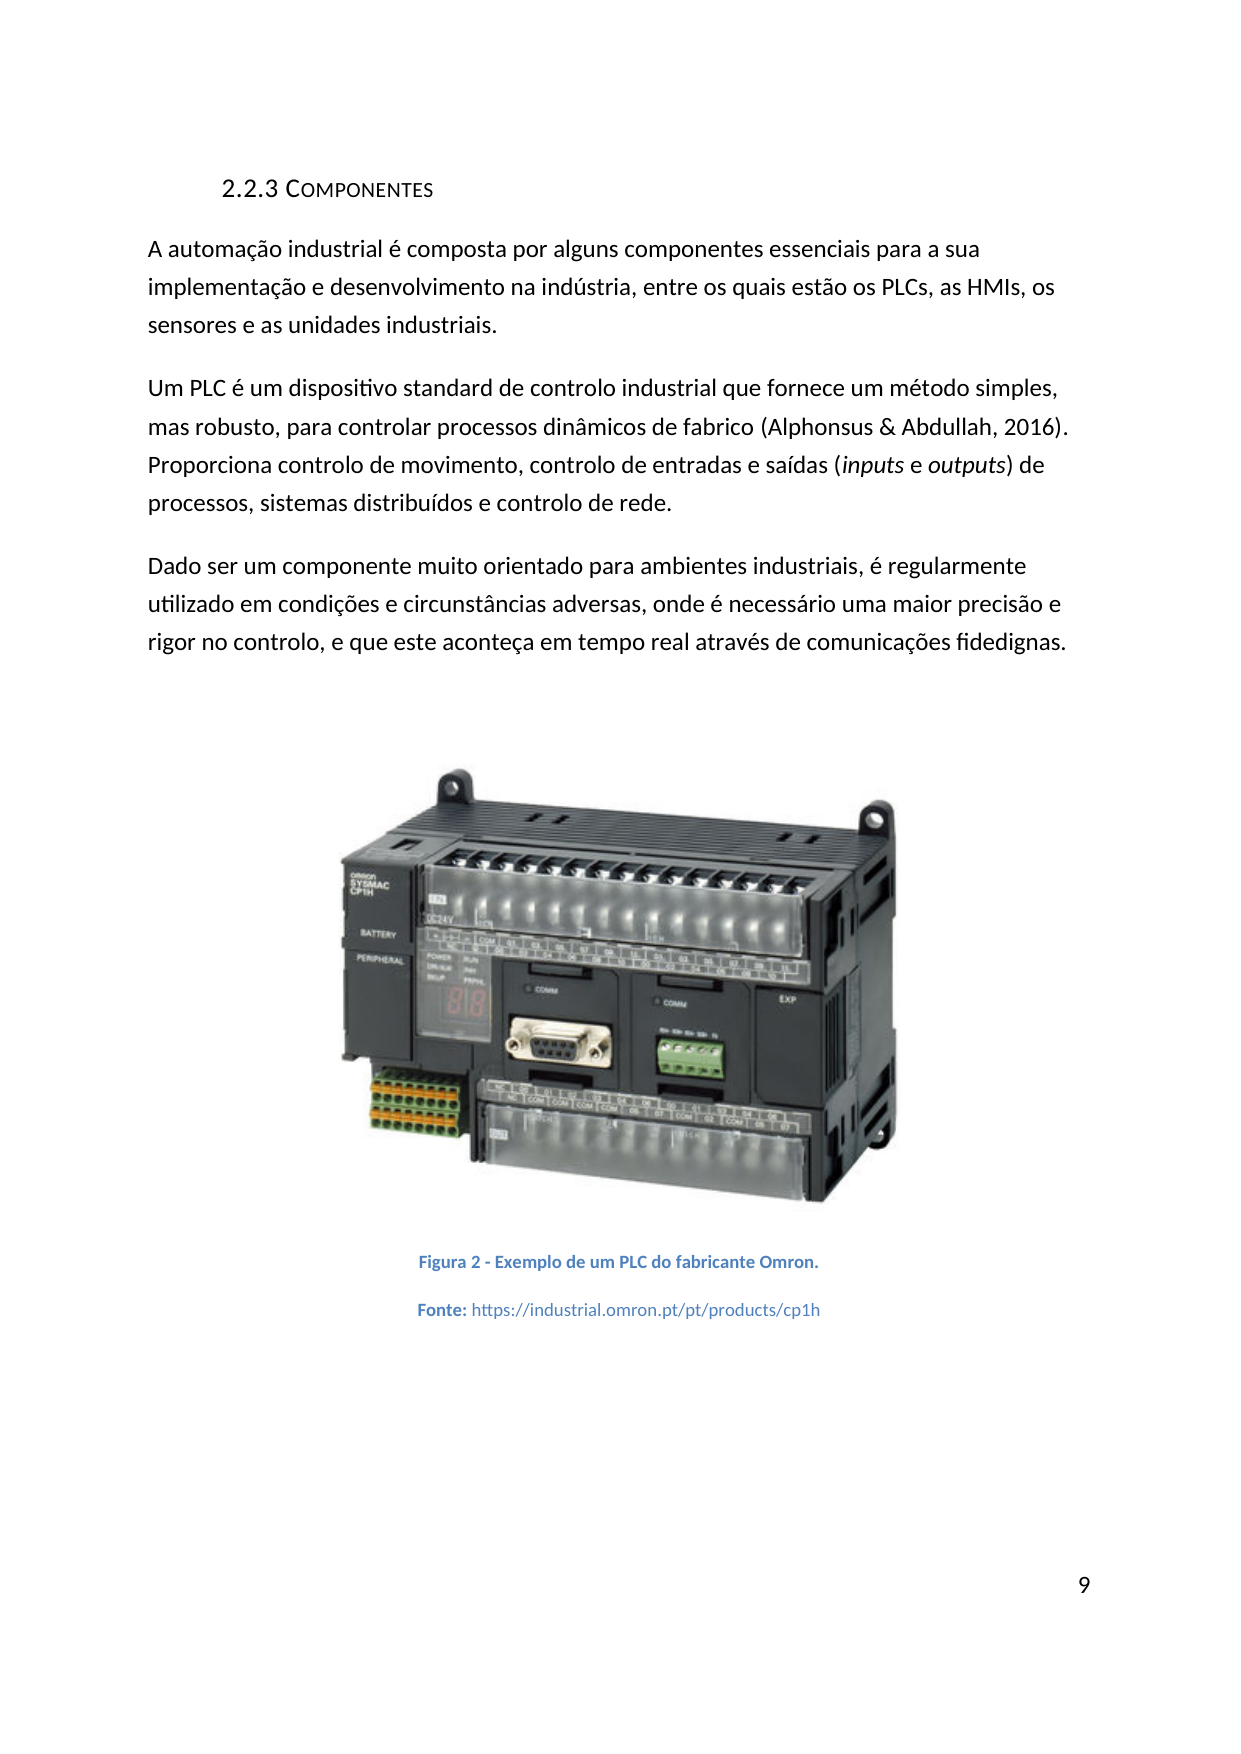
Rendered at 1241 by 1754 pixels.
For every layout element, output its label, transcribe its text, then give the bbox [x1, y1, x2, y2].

picture [289, 752, 948, 1219]
text A automação industrial é composta por alguns componentes essenciais para a sua implementação e desenvolvimento na indústria, entre os quais estão os PLCs, as HMIs, os sensores e as unidades industriais. [148, 233, 1090, 340]
text Um PLC é um dispositivo standard de controlo industrial que fornece um método simples, mas robusto, para controlar processos dinâmicos de fabrico (Alphonsus & Abdullah, 2016). Proporciona controlo de movimento, controlo de entradas e saídas (inputs e outputs) de processos, sistemas distribuídos e controlo de rede. [148, 372, 1090, 517]
text Dado ser um componente muito orientado para ambientes industriais, é regularmente utilizado em condições e circunstâncias adversas, onde é necessário uma maior precisão e rigor no controlo, e que este aconteça em tempo real através de comunicações fidedignas. [148, 550, 1090, 657]
subtitle 2.2.3 Componentes [148, 171, 1090, 204]
text Fonte: https://industrial.omron.pt/pt/products/cp1h [148, 1299, 1090, 1322]
